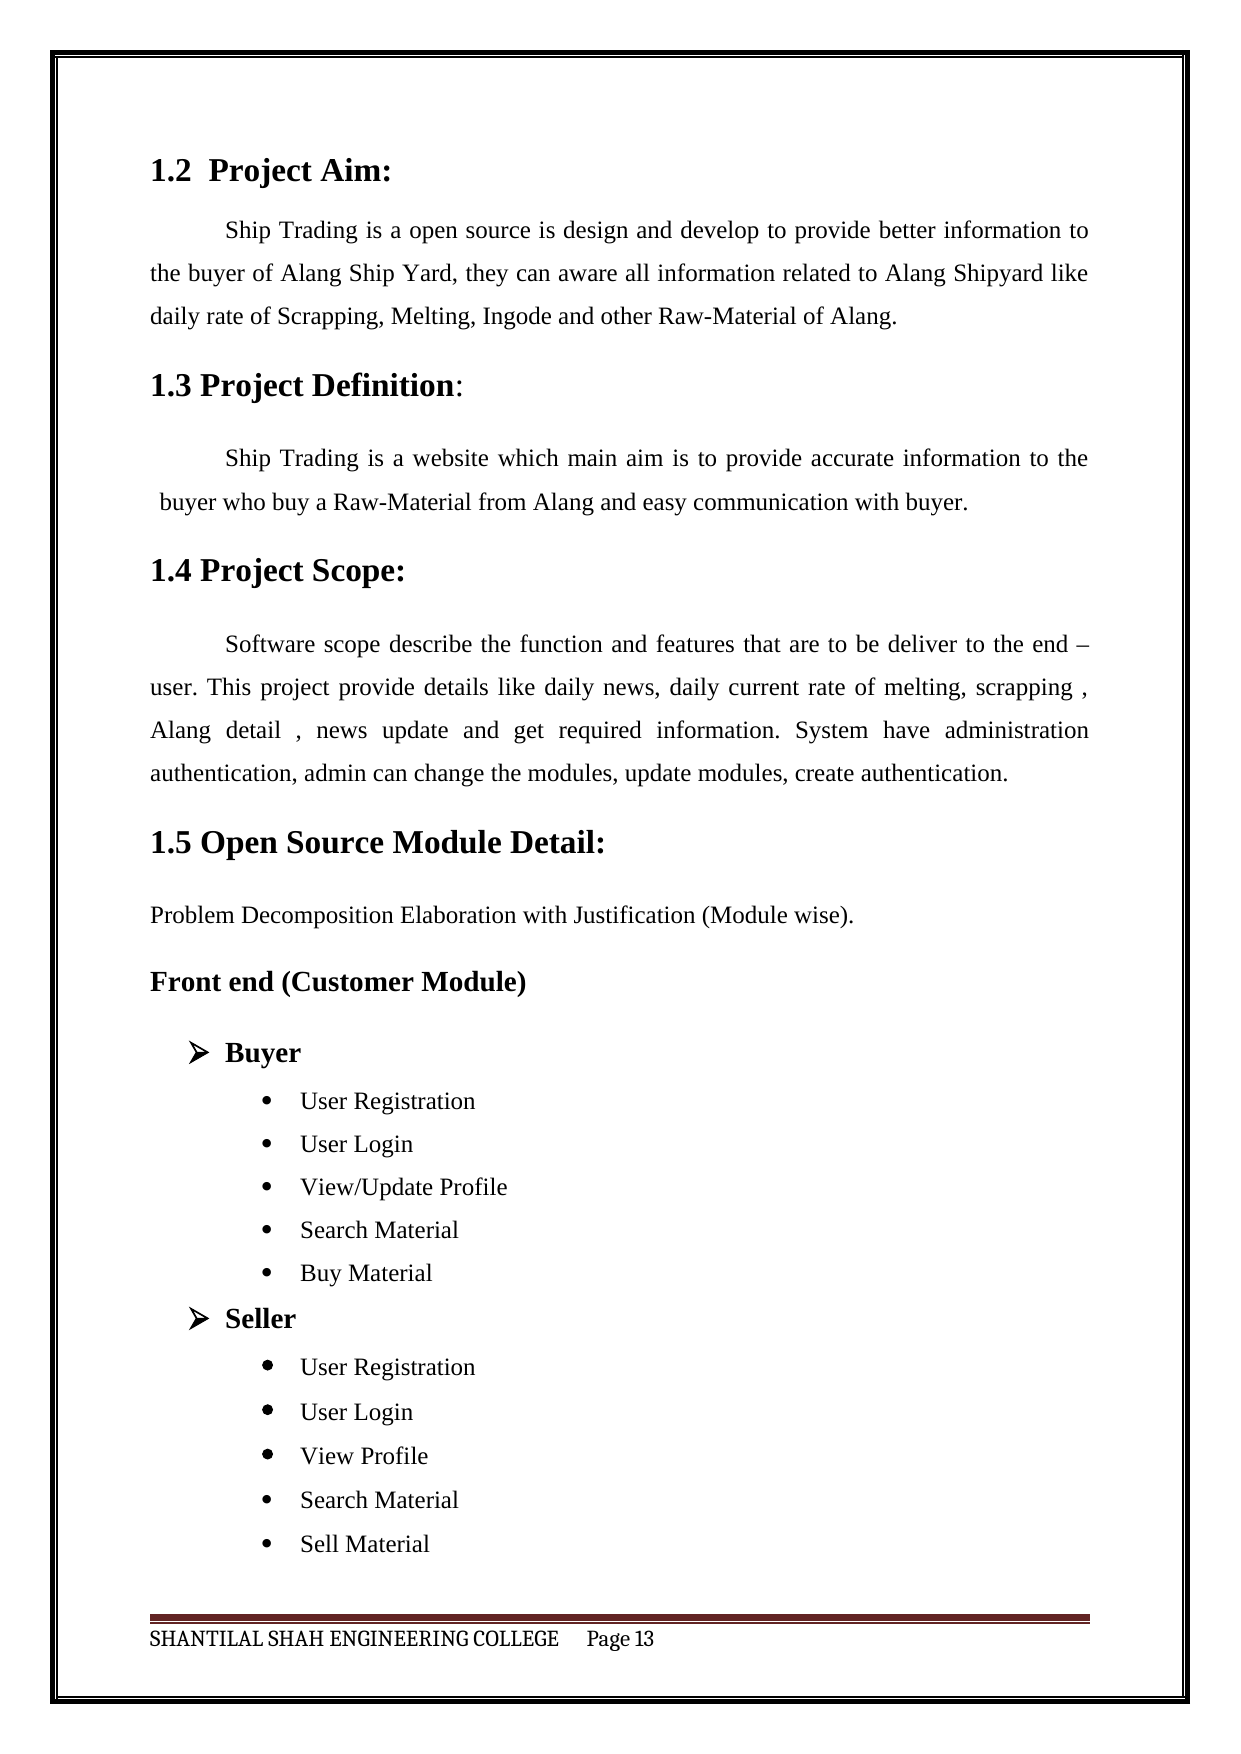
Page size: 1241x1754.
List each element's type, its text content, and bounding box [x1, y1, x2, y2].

text 1.3 Project Definition: [150, 365, 1090, 403]
text 1.5 Open Source Module Detail: [150, 822, 1090, 861]
text Problem Decomposition Elaboration with Justification (Module wise). [150, 901, 1090, 929]
list User Login [262, 1129, 1090, 1158]
list User Registration [262, 1352, 1090, 1382]
text Ship Trading is a open source is design and develop to provide better information to the buyer of Alang Ship Yard, they can aware all information related to Alang Shipyard like daily rate of Scrapping, Melting, Ingode and other Raw-Material of Alang. [150, 215, 1090, 330]
list View/Update Profile [262, 1172, 1090, 1201]
text 1.4 Project Scope: [150, 551, 1090, 589]
list User Registration [262, 1086, 1090, 1115]
text Software scope describe the function and features that are to be deliver to the end –user. This project provide details like daily news, daily current rate of melting, scrapping , Alang detail , news update and get required information. System have administration authentication, admin can change the modules, update modules, create authentication. [150, 629, 1090, 787]
list Seller [187, 1302, 1090, 1335]
text Front end (Customer Module) [150, 964, 1090, 998]
text 1.2 Project Aim: [150, 150, 1090, 188]
list Sell Material [262, 1529, 1090, 1557]
list Buy Material [262, 1258, 1090, 1287]
list View Profile [262, 1441, 1090, 1471]
text Ship Trading is a website which main aim is to provide accurate information to the buyer who buy a Raw-Material from Alang and easy communication with buyer. [159, 443, 1090, 515]
list Search Material [262, 1215, 1090, 1244]
list User Login [262, 1397, 1090, 1426]
list Buyer [187, 1036, 1090, 1069]
list Search Material [262, 1486, 1090, 1514]
